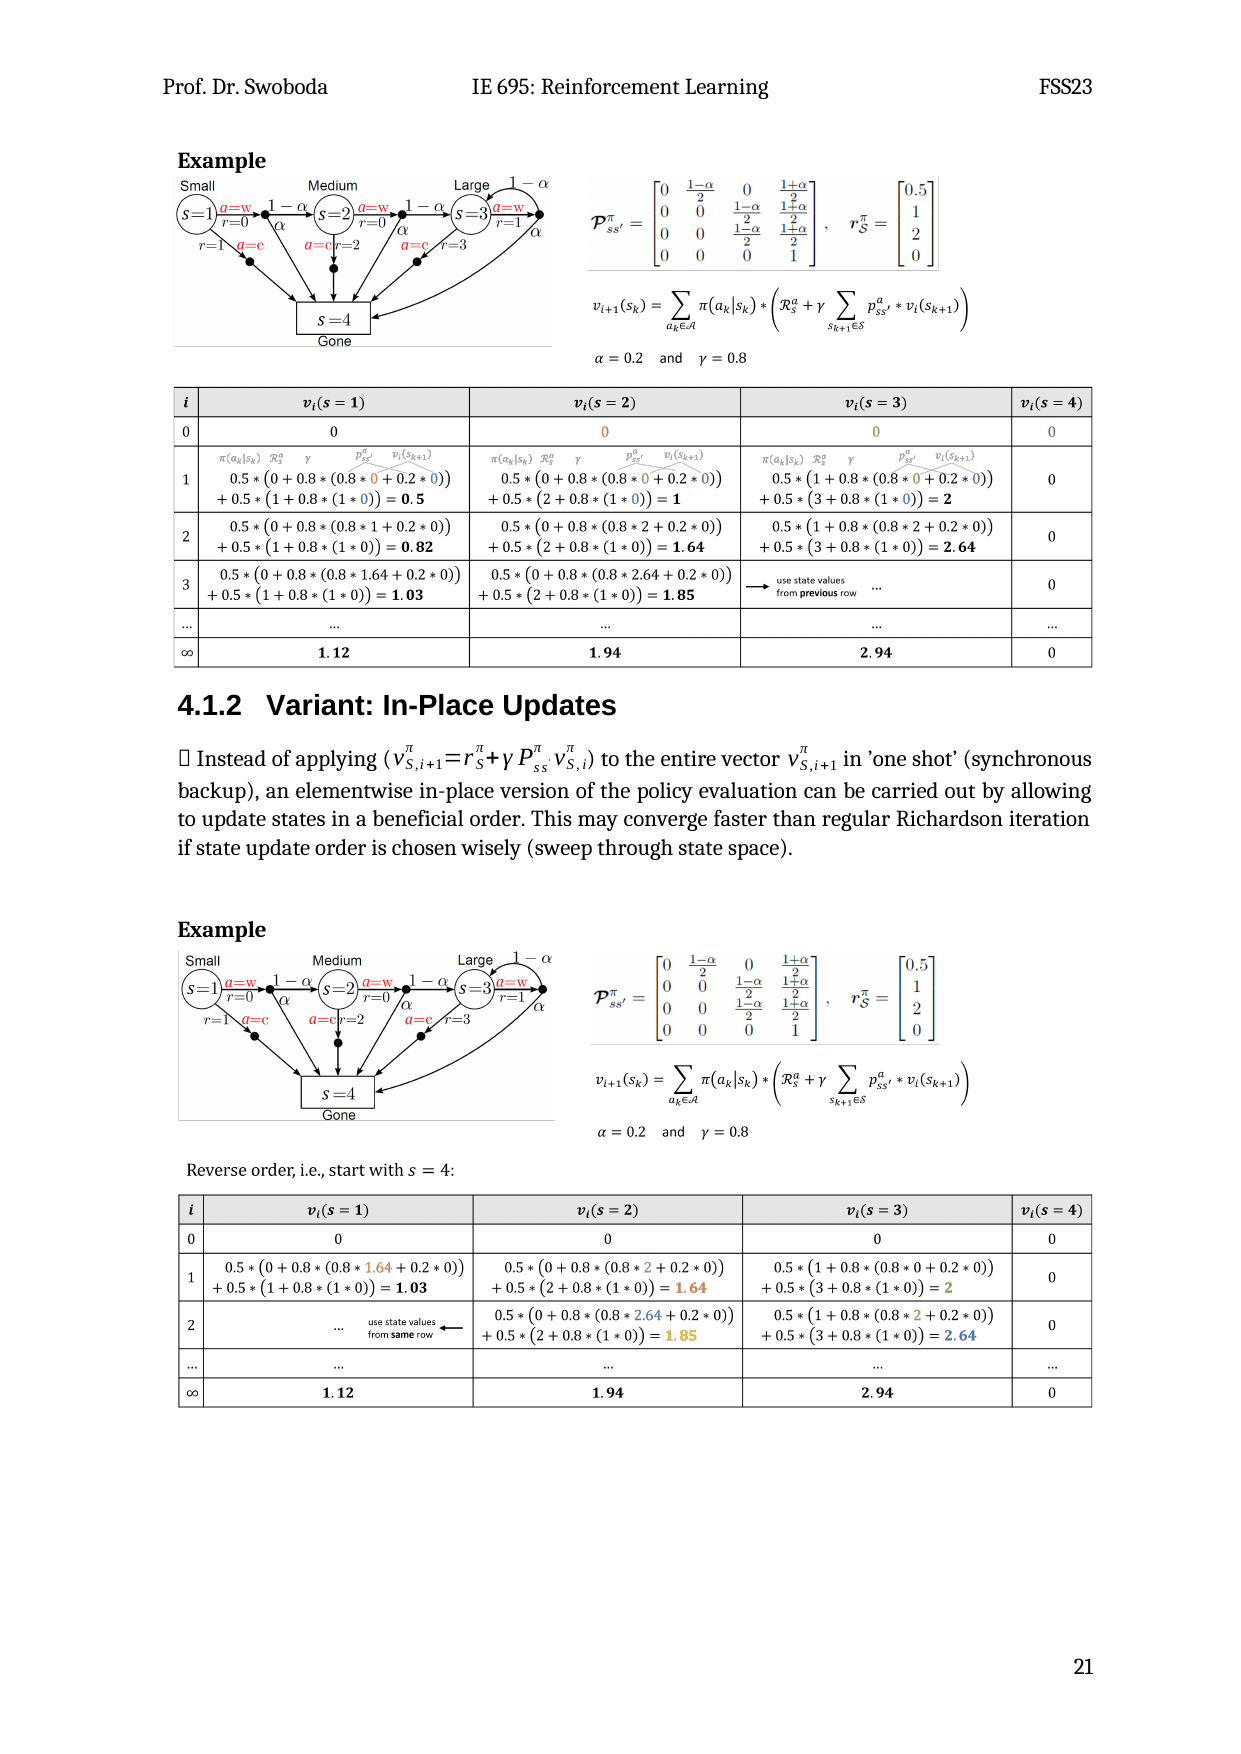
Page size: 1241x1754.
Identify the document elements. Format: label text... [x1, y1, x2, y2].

picture [175, 950, 1093, 1408]
text Example [177, 148, 1093, 174]
text Example [177, 916, 1093, 943]
subtitle Variant: In-Place Updates [177, 668, 1093, 721]
picture [173, 176, 1093, 668]
text Instead of applying () to the entire vector in ’one shot’ (synchronous backup), an elementwise in-place version of the policy evaluation can be carried out by allowing to update states in a beneficial order. This may converge faster than regular Richardson iteration if state update order is chosen wisely (sweep through state space). [177, 739, 1093, 861]
